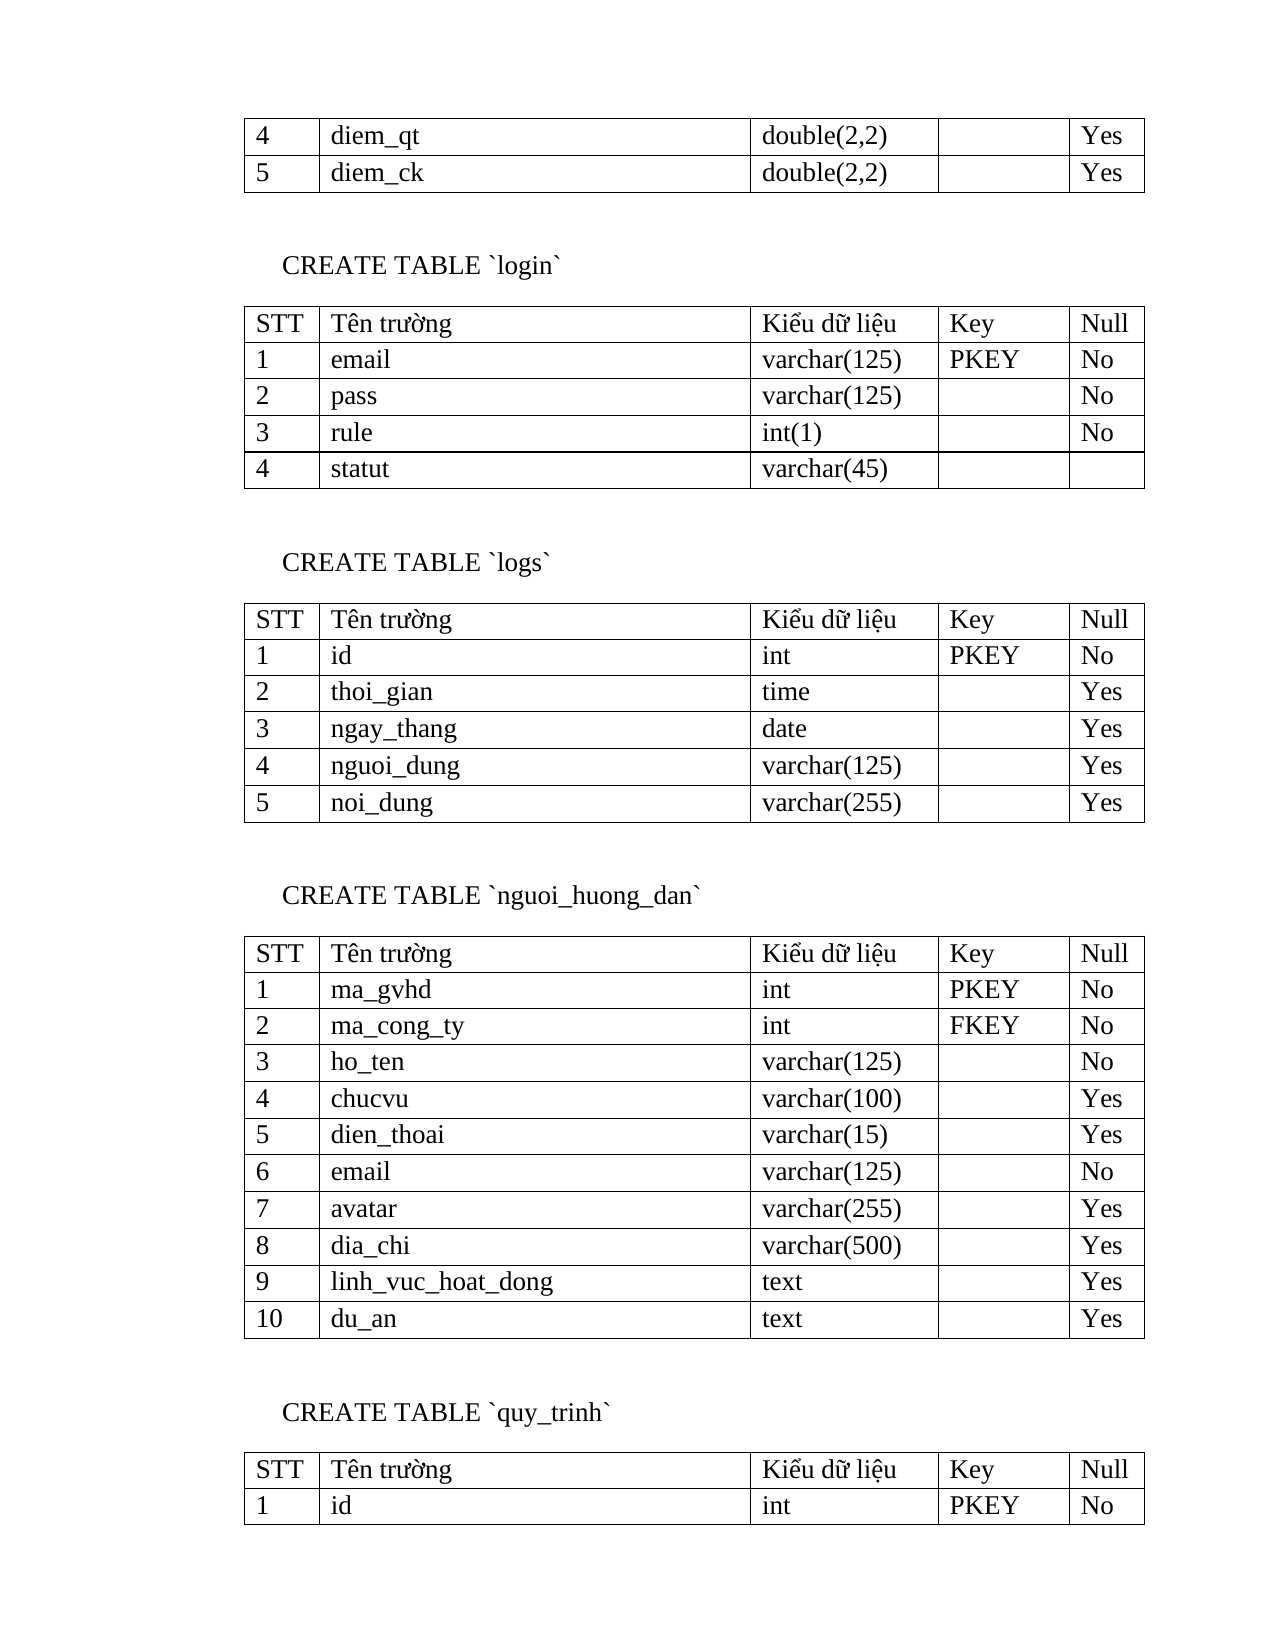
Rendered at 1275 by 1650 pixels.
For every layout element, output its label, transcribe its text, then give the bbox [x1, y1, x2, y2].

table_cell [939, 416, 1069, 451]
table_cell dia_chi [320, 1229, 750, 1264]
table_cell thoi_gian [320, 676, 750, 711]
table_cell double(2,2) [751, 119, 938, 155]
table_cell 2 [245, 379, 319, 415]
table_header STT [245, 1453, 319, 1488]
table_header Key [939, 937, 1069, 972]
table_cell [939, 1266, 1069, 1301]
table_cell Yes [1070, 1082, 1144, 1117]
table_cell diem_qt [320, 119, 750, 155]
table_cell Yes [1070, 1192, 1144, 1228]
table_cell 5 [245, 786, 319, 822]
table_cell varchar(255) [751, 786, 938, 822]
table_cell 1 [245, 973, 319, 1008]
table_cell date [751, 712, 938, 748]
table_header Key [939, 307, 1069, 342]
table_cell [939, 1045, 1069, 1081]
table_cell [939, 379, 1069, 415]
table_header Kiểu dữ liệu [751, 937, 938, 972]
table_cell Yes [1070, 1302, 1144, 1338]
table_cell pass [320, 379, 750, 415]
table_cell 10 [245, 1302, 319, 1338]
table_cell 6 [245, 1155, 319, 1191]
table_cell No [1070, 343, 1144, 378]
table_cell No [1070, 1045, 1144, 1081]
table_cell varchar(255) [751, 1192, 938, 1228]
table_cell No [1070, 416, 1144, 451]
table_cell varchar(15) [751, 1119, 938, 1154]
table_cell ngay_thang [320, 712, 750, 748]
table_cell 1 [245, 343, 319, 378]
table_cell varchar(125) [751, 1045, 938, 1081]
table_cell [939, 786, 1069, 822]
table_cell 4 [245, 119, 319, 155]
table_cell int [751, 973, 938, 1008]
table_cell [939, 156, 1069, 192]
table_cell [939, 1302, 1069, 1338]
table_cell varchar(500) [751, 1229, 938, 1264]
table_cell Yes [1070, 1119, 1144, 1154]
table_cell nguoi_dung [320, 749, 750, 785]
table_cell 4 [245, 453, 319, 488]
table_header Tên trường [320, 307, 750, 342]
table_cell int [751, 640, 938, 674]
table_header Kiểu dữ liệu [751, 1453, 938, 1488]
table_cell email [320, 1155, 750, 1191]
table_cell ma_gvhd [320, 973, 750, 1008]
table_cell 3 [245, 1045, 319, 1081]
table_cell varchar(125) [751, 1155, 938, 1191]
table_cell PKEY [939, 640, 1069, 674]
table_cell No [1070, 973, 1144, 1008]
table_header STT [245, 604, 319, 638]
table_cell Yes [1070, 712, 1144, 748]
table_cell int [751, 1009, 938, 1044]
table_cell varchar(45) [751, 453, 938, 488]
table_cell varchar(125) [751, 749, 938, 785]
table_cell varchar(125) [751, 379, 938, 415]
table_cell id [320, 1489, 750, 1524]
table_cell [939, 453, 1069, 488]
table_cell 3 [245, 712, 319, 748]
table_header Key [939, 1453, 1069, 1488]
table_cell No [1070, 640, 1144, 674]
table_cell Yes [1070, 1266, 1144, 1301]
table_cell time [751, 676, 938, 711]
table_cell [939, 1192, 1069, 1228]
table_header STT [245, 937, 319, 972]
table_header Null [1070, 307, 1144, 342]
table_cell No [1070, 1155, 1144, 1191]
text CREATE TABLE `login` [207, 249, 1157, 280]
table_cell 5 [245, 1119, 319, 1154]
table_header Kiểu dữ liệu [751, 604, 938, 638]
table_cell 1 [245, 640, 319, 674]
table_cell No [1070, 1009, 1144, 1044]
table_cell 4 [245, 749, 319, 785]
text CREATE TABLE `logs` [207, 546, 1157, 577]
text CREATE TABLE `quy_trinh` [207, 1396, 1157, 1427]
table_cell Yes [1070, 119, 1144, 155]
table_header Null [1070, 937, 1144, 972]
table_cell Yes [1070, 749, 1144, 785]
table_cell rule [320, 416, 750, 451]
table_cell 4 [245, 1082, 319, 1117]
table_cell 2 [245, 1009, 319, 1044]
table_cell ho_ten [320, 1045, 750, 1081]
table_cell Yes [1070, 786, 1144, 822]
table_cell [939, 1082, 1069, 1117]
table_cell ma_cong_ty [320, 1009, 750, 1044]
table_header Null [1070, 1453, 1144, 1488]
table_cell id [320, 640, 750, 674]
table_header STT [245, 307, 319, 342]
table_cell 3 [245, 416, 319, 451]
table_header Tên trường [320, 604, 750, 638]
table_cell [939, 676, 1069, 711]
table_cell [939, 1229, 1069, 1264]
table_cell 2 [245, 676, 319, 711]
table_header Tên trường [320, 937, 750, 972]
table_cell 1 [245, 1489, 319, 1524]
table_cell diem_ck [320, 156, 750, 192]
table_cell [939, 712, 1069, 748]
table_cell 9 [245, 1266, 319, 1301]
table_cell avatar [320, 1192, 750, 1228]
table_cell 8 [245, 1229, 319, 1264]
table_cell FKEY [939, 1009, 1069, 1044]
table_cell [939, 1155, 1069, 1191]
table_header Key [939, 604, 1069, 638]
table_cell text [751, 1266, 938, 1301]
table_cell linh_vuc_hoat_dong [320, 1266, 750, 1301]
table_header Tên trường [320, 1453, 750, 1488]
table_cell [939, 1119, 1069, 1154]
table_cell 5 [245, 156, 319, 192]
table_header Kiểu dữ liệu [751, 307, 938, 342]
table_cell du_an [320, 1302, 750, 1338]
table_cell email [320, 343, 750, 378]
table_cell [939, 749, 1069, 785]
text CREATE TABLE `nguoi_huong_dan` [207, 879, 1157, 910]
table_cell varchar(125) [751, 343, 938, 378]
table_cell double(2,2) [751, 156, 938, 192]
table_cell int(1) [751, 416, 938, 451]
table_cell PKEY [939, 343, 1069, 378]
table_cell PKEY [939, 973, 1069, 1008]
table_header Null [1070, 604, 1144, 638]
table_cell [1070, 453, 1144, 488]
table_cell [939, 119, 1069, 155]
table_cell statut [320, 453, 750, 488]
table_cell text [751, 1302, 938, 1338]
table_cell PKEY [939, 1489, 1069, 1524]
table_cell Yes [1070, 156, 1144, 192]
table_cell Yes [1070, 1229, 1144, 1264]
table_cell Yes [1070, 676, 1144, 711]
table_cell varchar(100) [751, 1082, 938, 1117]
table_cell No [1070, 1489, 1144, 1524]
table_cell noi_dung [320, 786, 750, 822]
table_cell dien_thoai [320, 1119, 750, 1154]
table_cell No [1070, 379, 1144, 415]
table_cell 7 [245, 1192, 319, 1228]
table_cell int [751, 1489, 938, 1524]
table_cell chucvu [320, 1082, 750, 1117]
